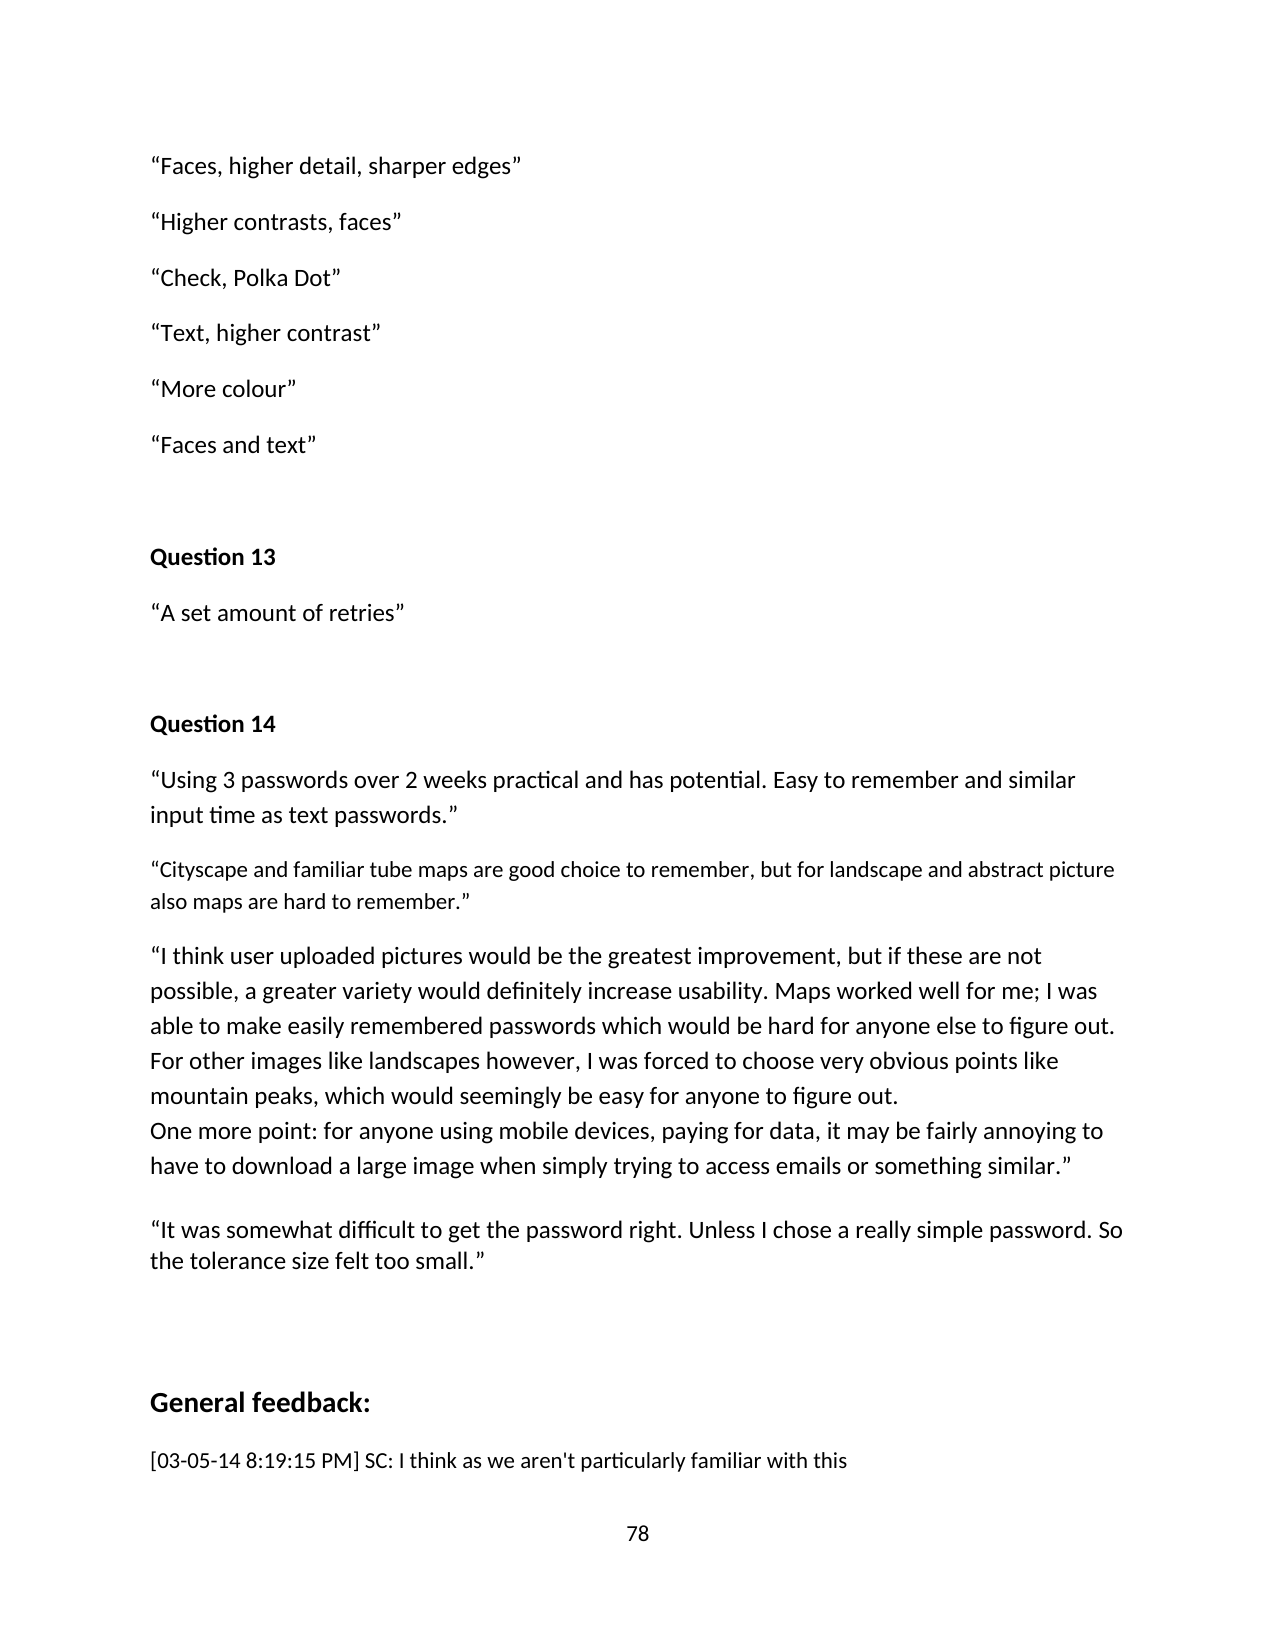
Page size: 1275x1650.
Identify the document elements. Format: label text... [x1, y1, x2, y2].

text “Faces and text” [150, 429, 1125, 460]
text “It was somewhat difficult to get the password right. Unless I chose a really simple password. So the tolerance size felt too small.” [150, 1214, 1125, 1275]
text “A set amount of retries” [150, 597, 1125, 627]
text Question 13 [150, 541, 1125, 571]
text [03-05-14 8:19:15 PM] SC: I think as we aren't particularly familiar with this [150, 1446, 1125, 1474]
text “Higher contrasts, faces” [150, 206, 1125, 236]
text “I think user uploaded pictures would be the greatest improvement, but if these are not possible, a greater variety would definitely increase usability. Maps worked well for me; I was able to make easily remembered passwords which would be hard for anyone else to figure out. For other images like landscapes however, I was forced to choose very obvious points like mountain peaks, which would seemingly be easy for anyone to figure out. One more point: for anyone using mobile devices, paying for data, it may be fairly annoying to have to download a large image when simply trying to access emails or something similar.” [150, 940, 1125, 1181]
text “Faces, higher detail, sharper edges” [150, 150, 1125, 181]
text “Check, Polka Dot” [150, 262, 1125, 292]
text Question 14 [150, 708, 1125, 739]
text General feedback: [150, 1384, 1125, 1420]
text “Using 3 passwords over 2 weeks practical and has potential. Easy to remember and similar input time as text passwords.” [150, 764, 1125, 830]
text “Text, higher contrast” [150, 317, 1125, 348]
text “More colour” [150, 373, 1125, 404]
